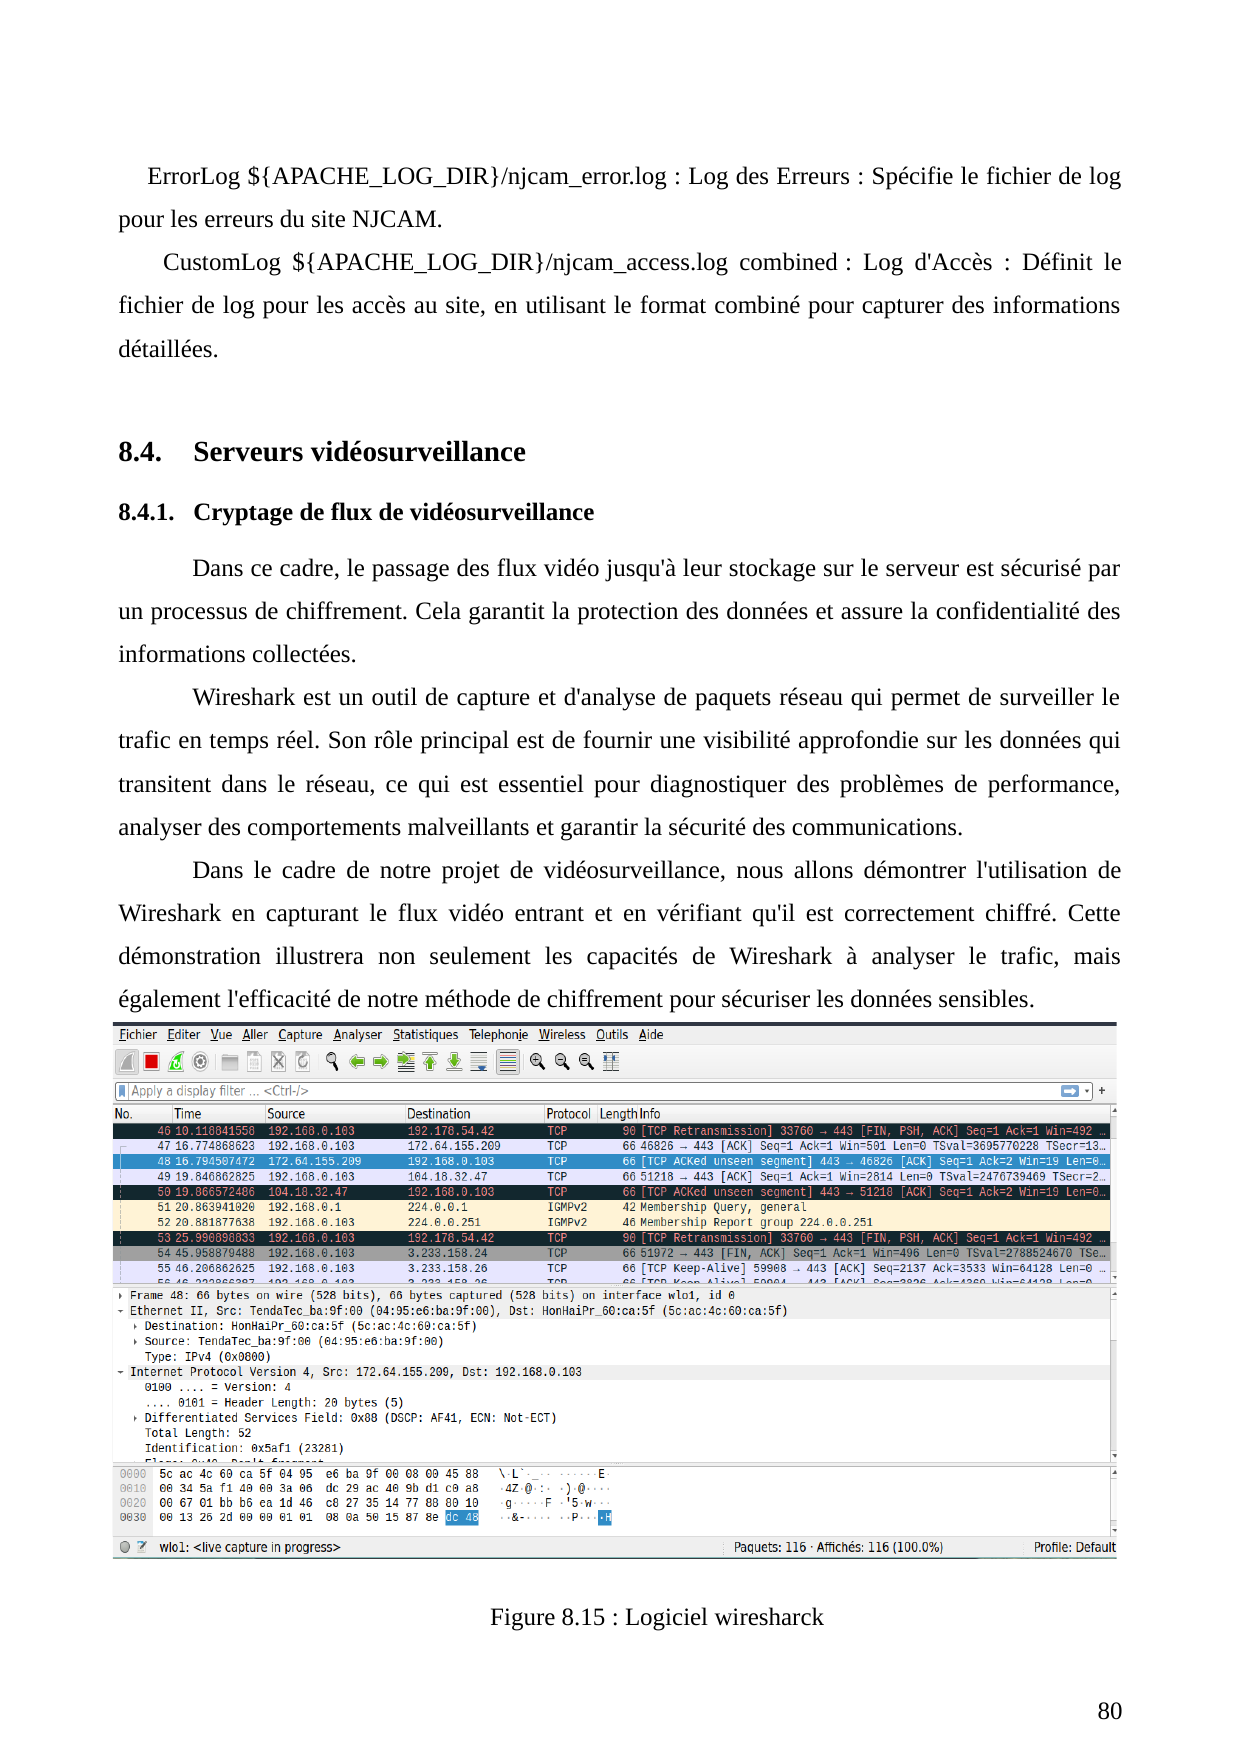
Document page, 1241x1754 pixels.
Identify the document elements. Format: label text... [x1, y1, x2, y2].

subtitle Serveurs vidéosurveillance [118, 434, 1122, 468]
subtitle Cryptage de flux de vidéosurveillance [118, 497, 1122, 526]
text CustomLog ${APACHE_LOG_DIR}/njcam_access.log combined : Log d'Accès : Définit le fichier de log pour les accès au site, en utilisant le format combiné pour capturer des informations détaillées. [118, 247, 1122, 362]
text ErrorLog ${APACHE_LOG_DIR}/njcam_error.log : Log des Erreurs : Spécifie le fichier de log pour les erreurs du site NJCAM. [118, 161, 1122, 233]
text Wireshark est un outil de capture et d'analyse de paquets réseau qui permet de surveiller le trafic en temps réel. Son rôle principal est de fournir une visibilité approfondie sur les données qui transitent dans le réseau, ce qui est essentiel pour diagnostiquer des problèmes de performance, analyser des comportements malveillants et garantir la sécurité des communications. [118, 682, 1122, 841]
text Dans le cadre de notre projet de vidéosurveillance, nous allons démontrer l'utilisation de Wireshark en capturant le flux vidéo entrant et en vérifiant qu'il est correctement chiffré. Cette démonstration illustrera non seulement les capacités de Wireshark à analyser le trafic, mais également l'efficacité de notre méthode de chiffrement pour sécuriser les données sensibles. [118, 855, 1122, 1013]
picture [112, 1022, 1117, 1559]
text Dans ce cadre, le passage des flux vidéo jusqu'à leur stockage sur le serveur est sécurisé par un processus de chiffrement. Cela garantit la protection des données et assure la confidentialité des informations collectées. [118, 553, 1122, 668]
